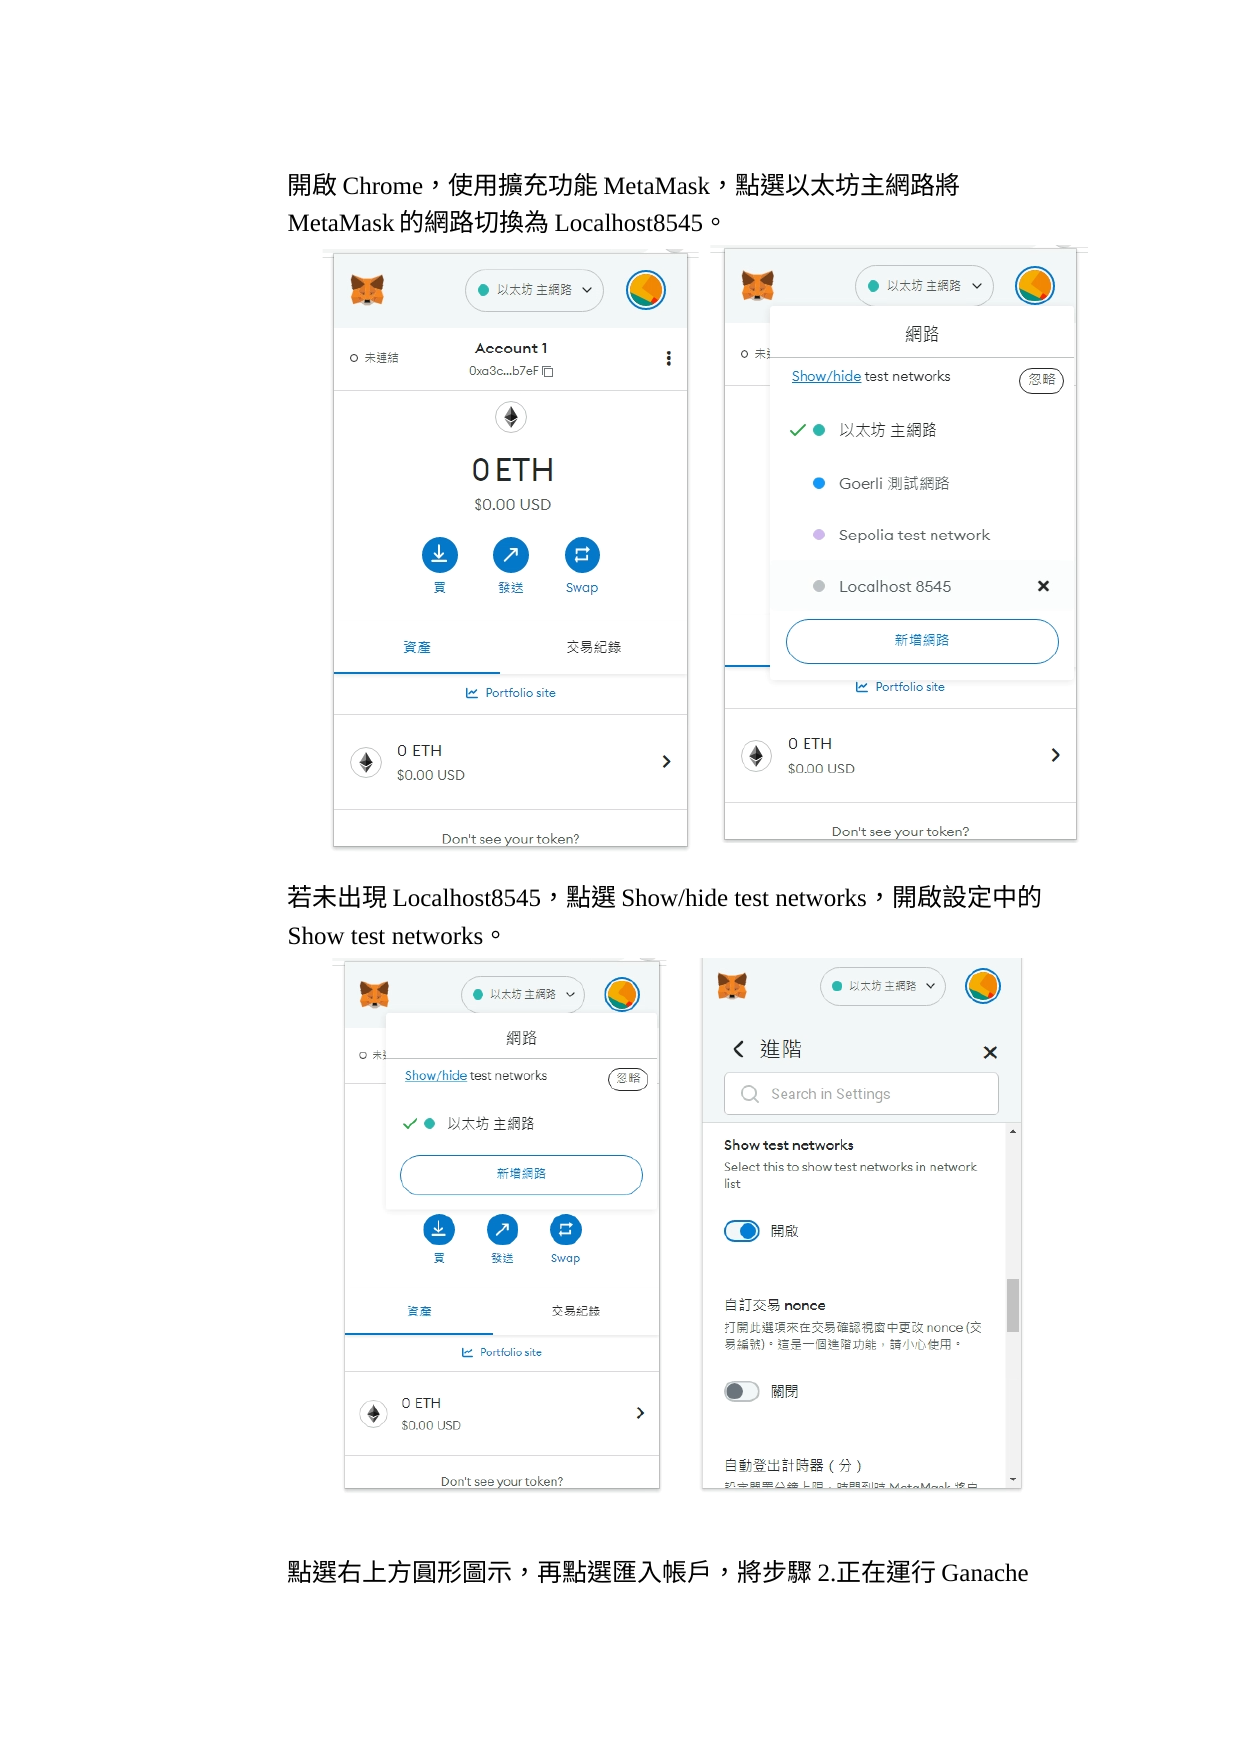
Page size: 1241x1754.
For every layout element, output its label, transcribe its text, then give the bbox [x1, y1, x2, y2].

list 開啟Chrome，使用擴充功能MetaMask，點選以太坊主網路將MetaMask的網路切換為Localhost8545。 [287, 164, 1053, 239]
list 若未出現Localhost8545，點選Show/hide test networks，開啟設定中的Show test networks。 [287, 877, 1053, 952]
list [287, 1552, 1053, 1589]
picture [322, 249, 699, 859]
picture [710, 245, 1088, 843]
picture [332, 958, 667, 1505]
picture [692, 958, 1040, 1499]
